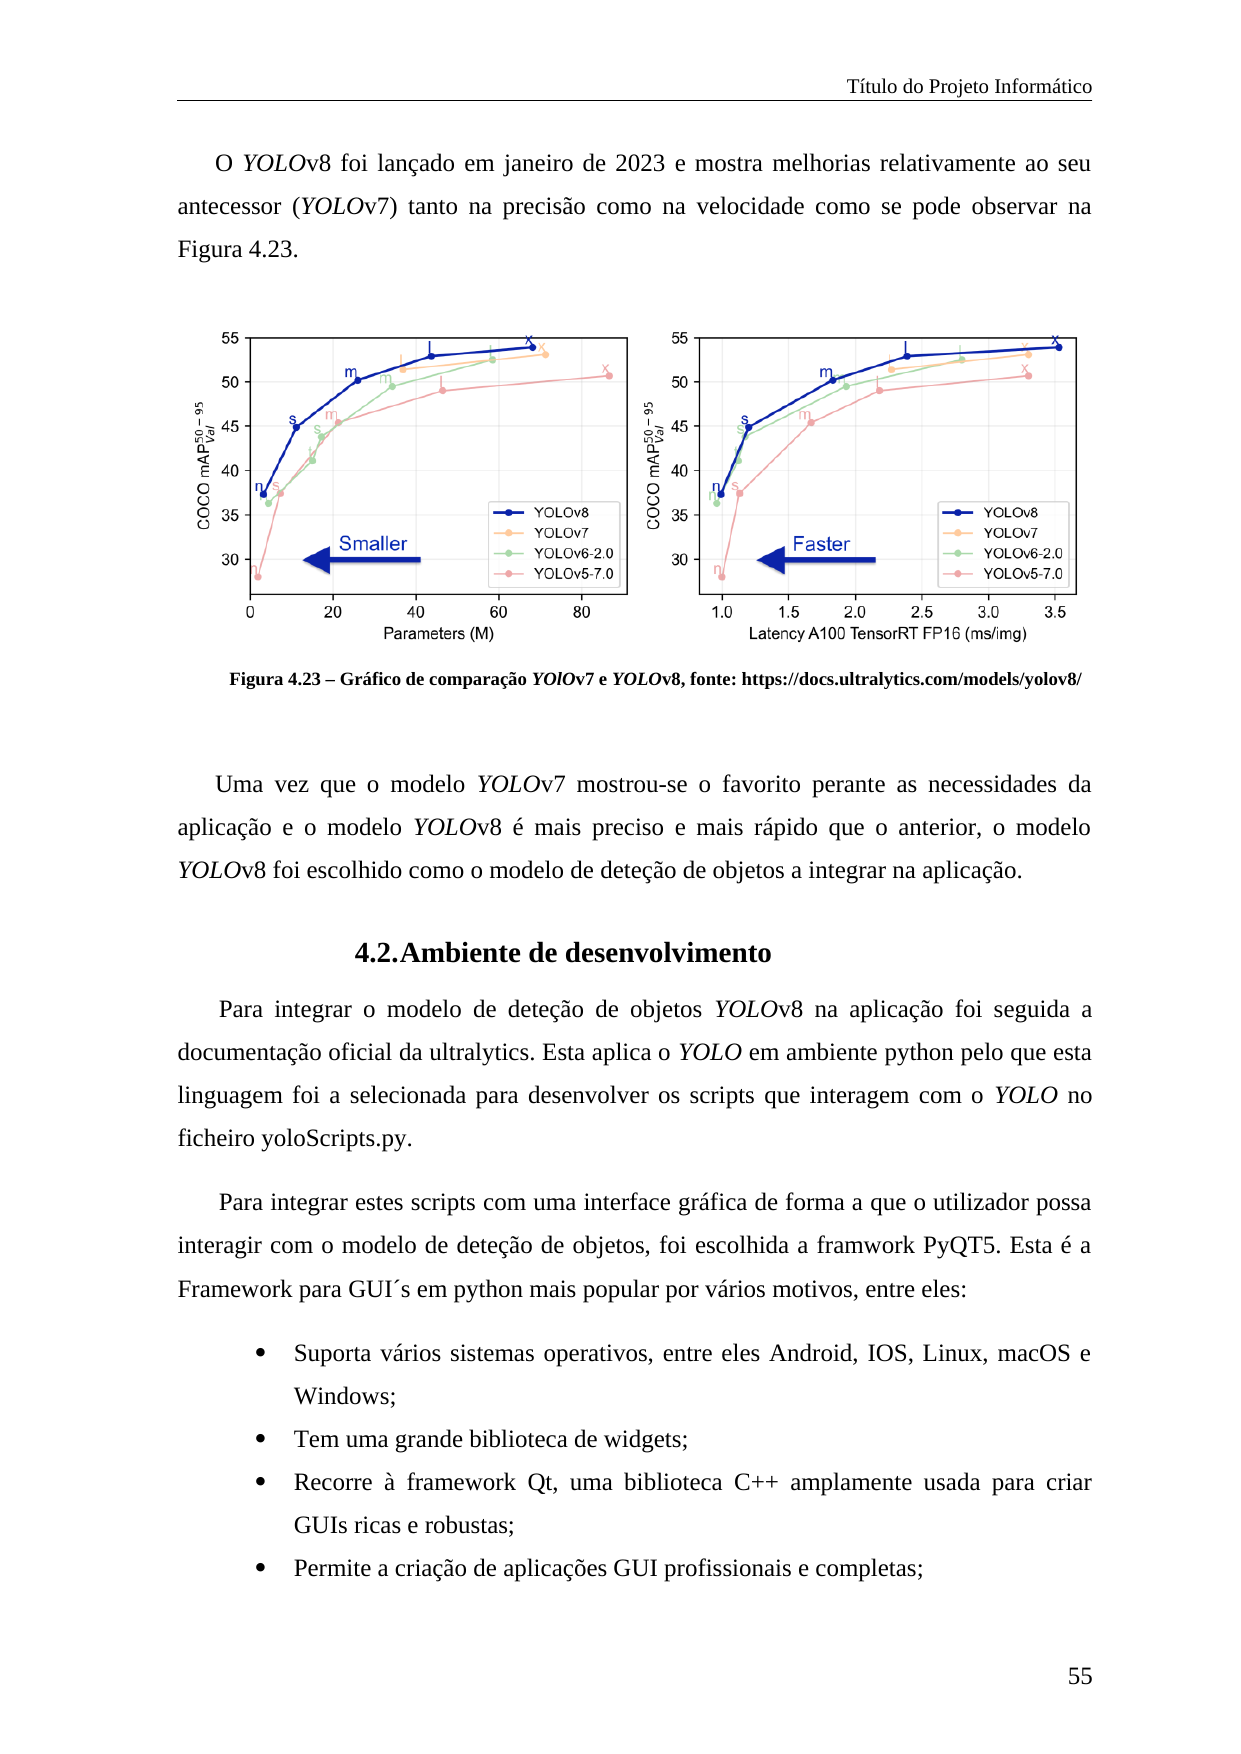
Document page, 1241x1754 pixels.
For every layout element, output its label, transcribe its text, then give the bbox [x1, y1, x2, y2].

list Recorre à framework Qt, uma biblioteca C++ amplamente usada para criar GUIs ricas e robustas; [256, 1467, 1092, 1539]
picture [177, 314, 1093, 659]
text Uma vez que o modelo YOLOv7 mostrou-se o favorito perante as necessidades da aplicação e o modelo YOLOv8 é mais preciso e mais rápido que o anterior, o modelo YOLOv8 foi escolhido como o modelo de deteção de objetos a integrar na aplicação. [177, 769, 1092, 884]
text Para integrar o modelo de deteção de objetos YOLOv8 na aplicação foi seguida a documentação oficial da ultralytics. Esta aplica o YOLO em ambiente python pelo que esta linguagem foi a selecionada para desenvolver os scripts que interagem com o YOLO no ficheiro yoloScripts.py. [177, 994, 1092, 1152]
list Permite a criação de aplicações GUI profissionais e completas; [256, 1553, 1092, 1582]
subtitle Ambiente de desenvolvimento [354, 936, 1092, 969]
list Tem uma grande biblioteca de widgets; [256, 1424, 1092, 1453]
text Para integrar estes scripts com uma interface gráfica de forma a que o utilizador possa interagir com o modelo de deteção de objetos, foi escolhida a framwork PyQT5. Esta é a Framework para GUI´s em python mais popular por vários motivos, entre eles: [177, 1187, 1092, 1302]
list Suporta vários sistemas operativos, entre eles Android, IOS, Linux, macOS e Windows; [256, 1338, 1092, 1409]
